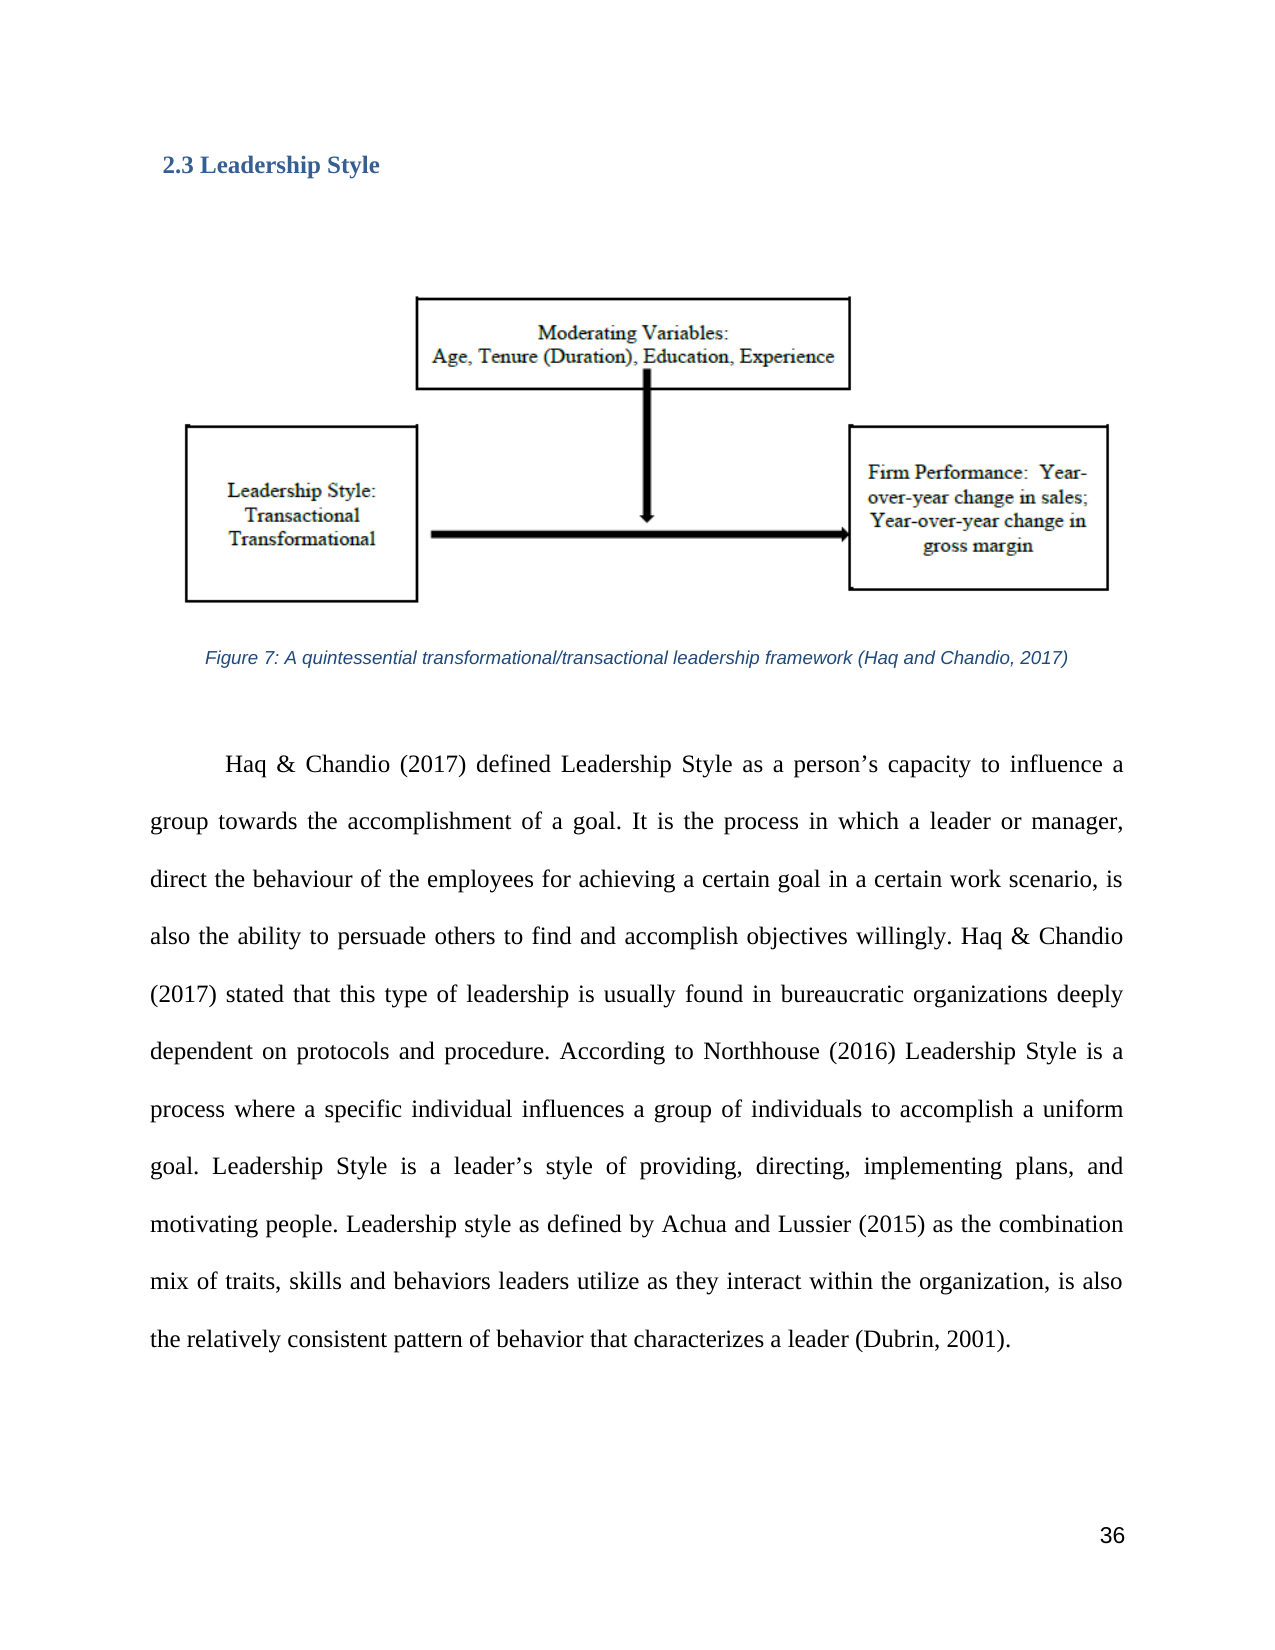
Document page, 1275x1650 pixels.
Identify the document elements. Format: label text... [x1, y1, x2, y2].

text Haq & Chandio (2017) defined Leadership Style as a person’s capacity to influence a group towards the accomplishment of a goal. It is the process in which a leader or manager, direct the behaviour of the employees for achieving a certain goal in a certain work scenario, is also the ability to persuade others to find and accomplish objectives willingly. Haq & Chandio (2017) stated that this type of leadership is usually found in bureaucratic organizations deeply dependent on protocols and procedure. According to Northhouse (2016) Leadership Style is a process where a specific individual influences a group of individuals to accomplish a uniform goal. Leadership Style is a leader’s style of providing, directing, implementing plans, and motivating people. Leadership style as defined by Achua and Lussier (2015) as the combination mix of traits, skills and behaviors leaders utilize as they interact within the organization, is also the relatively consistent pattern of behavior that characterizes a leader (Dubrin, 2001). [150, 749, 1125, 1352]
picture [150, 265, 1125, 621]
text Figure 7: A quintessential transformational/transactional leadership framework (Haq and Chandio, 2017) [150, 647, 1125, 668]
subtitle 2.3 Leadership Style [162, 150, 1125, 179]
